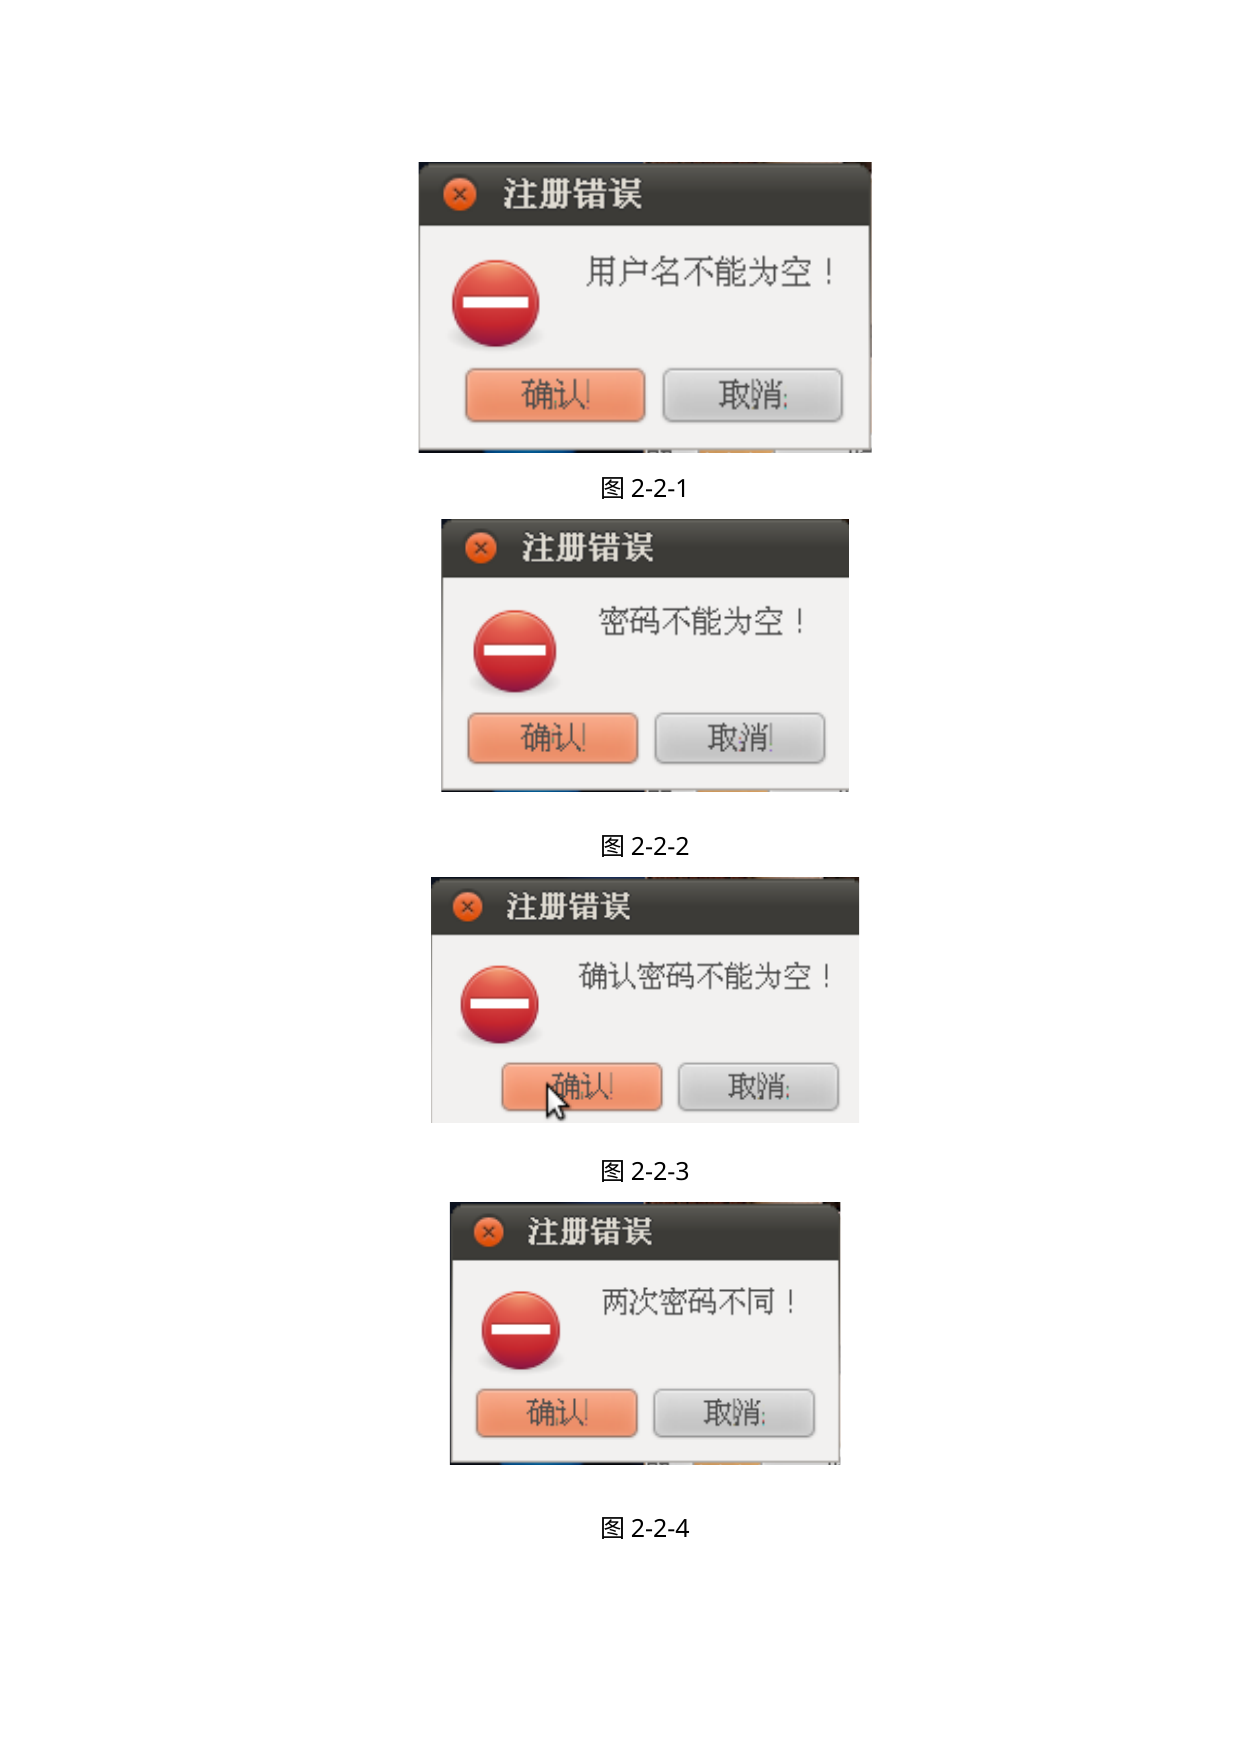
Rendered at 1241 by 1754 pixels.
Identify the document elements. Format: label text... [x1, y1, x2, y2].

text 图2-2-2 [187, 812, 1053, 877]
picture [441, 519, 849, 792]
picture [418, 162, 872, 453]
picture [431, 877, 860, 1123]
text 图2-2-4 [187, 1494, 1053, 1559]
text 图2-2-3 [187, 1137, 1053, 1202]
picture [449, 1202, 841, 1465]
text 图2-2-1 [187, 454, 1053, 519]
